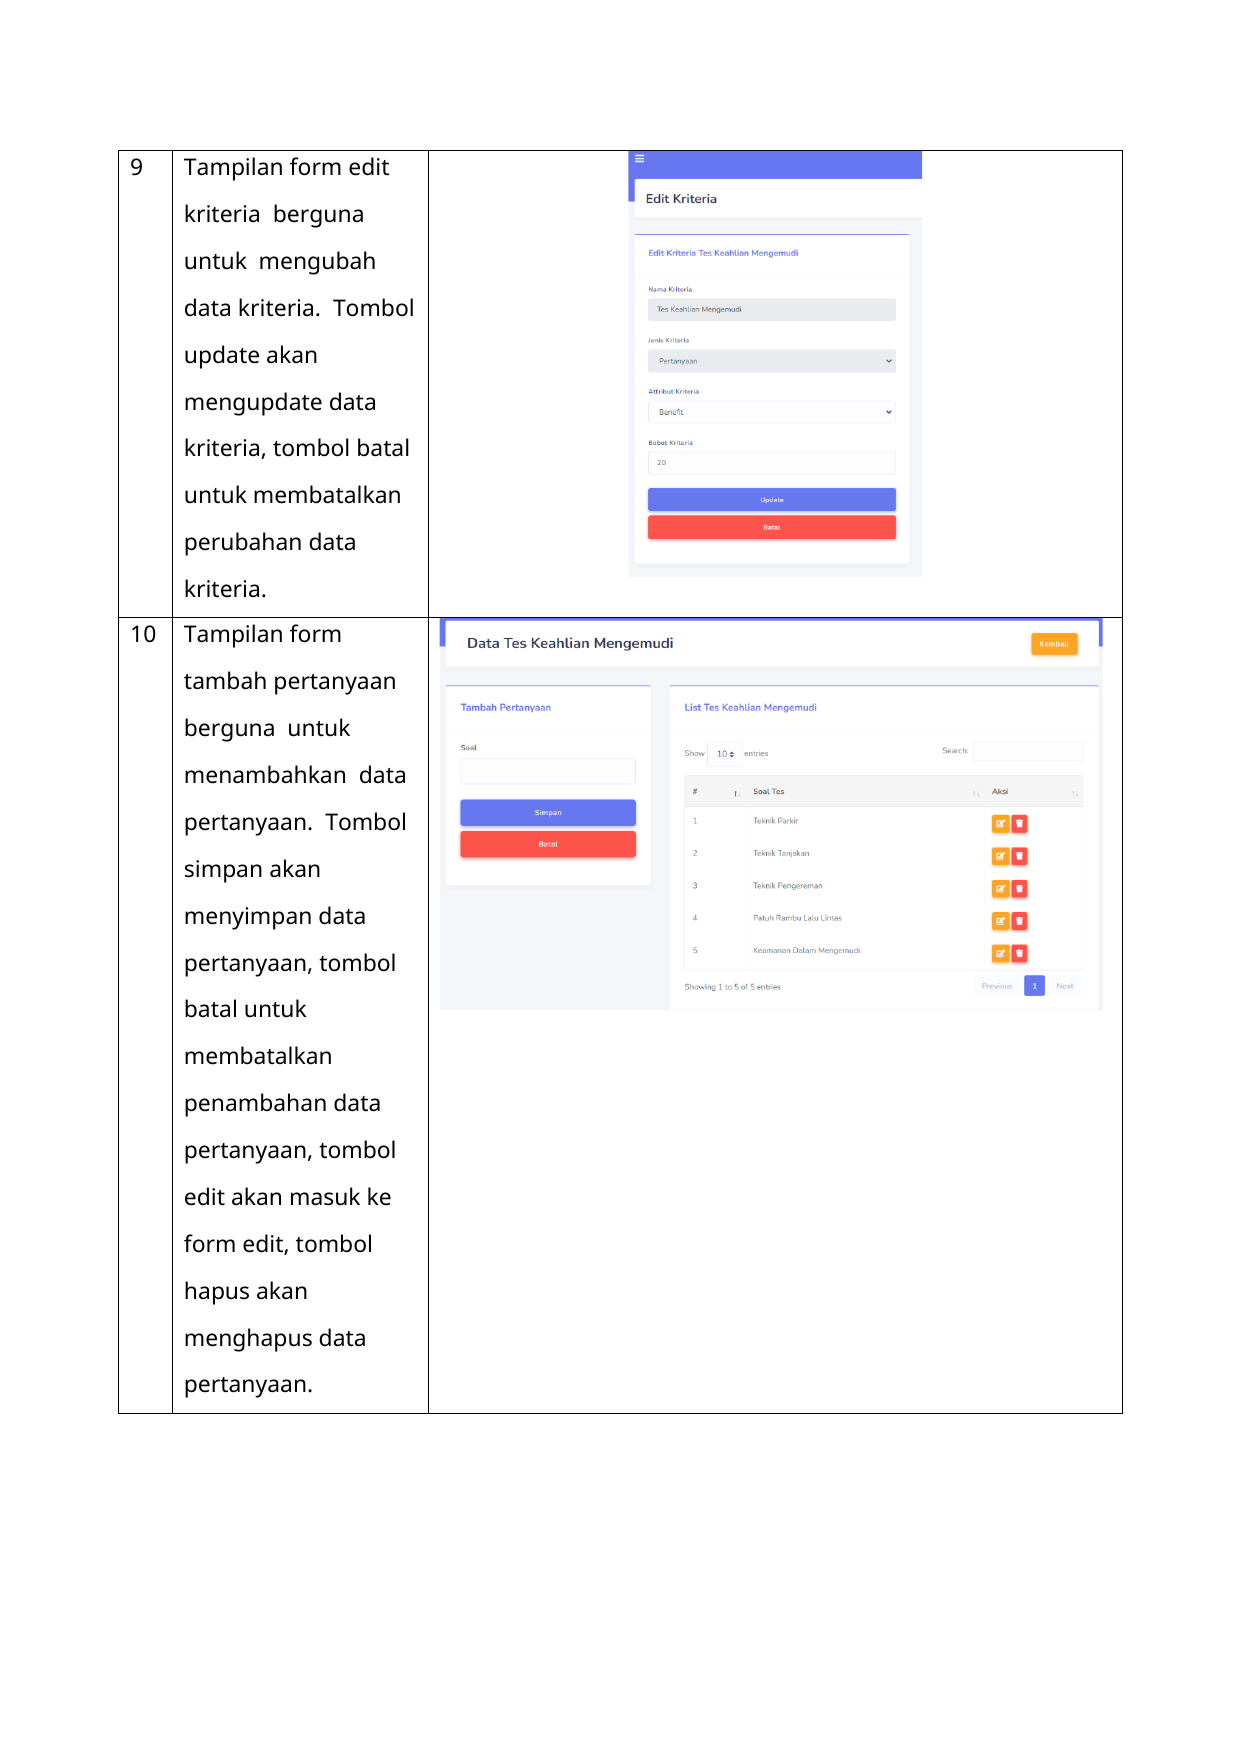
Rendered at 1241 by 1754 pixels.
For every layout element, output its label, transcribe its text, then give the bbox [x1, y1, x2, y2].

table_cell Tampilan form tambah pertanyaan berguna untuk menambahkan data pertanyaan. Tombol simpan akan menyimpan data pertanyaan, tombol batal untuk membatalkan penambahan data pertanyaan, tombol edit akan masuk ke form edit, tombol hapus akan menghapus data pertanyaan. [173, 618, 428, 1413]
picture [439, 618, 1103, 1010]
picture [628, 151, 923, 577]
table_cell 9 [119, 151, 172, 617]
table_cell [429, 151, 1122, 617]
table_cell [429, 618, 1122, 1413]
table_cell Tampilan form edit kriteria berguna untuk mengubah data kriteria. Tombol update akan mengupdate data kriteria, tombol batal untuk membatalkan perubahan data kriteria. [173, 151, 428, 617]
table_cell 10 [119, 618, 172, 1413]
